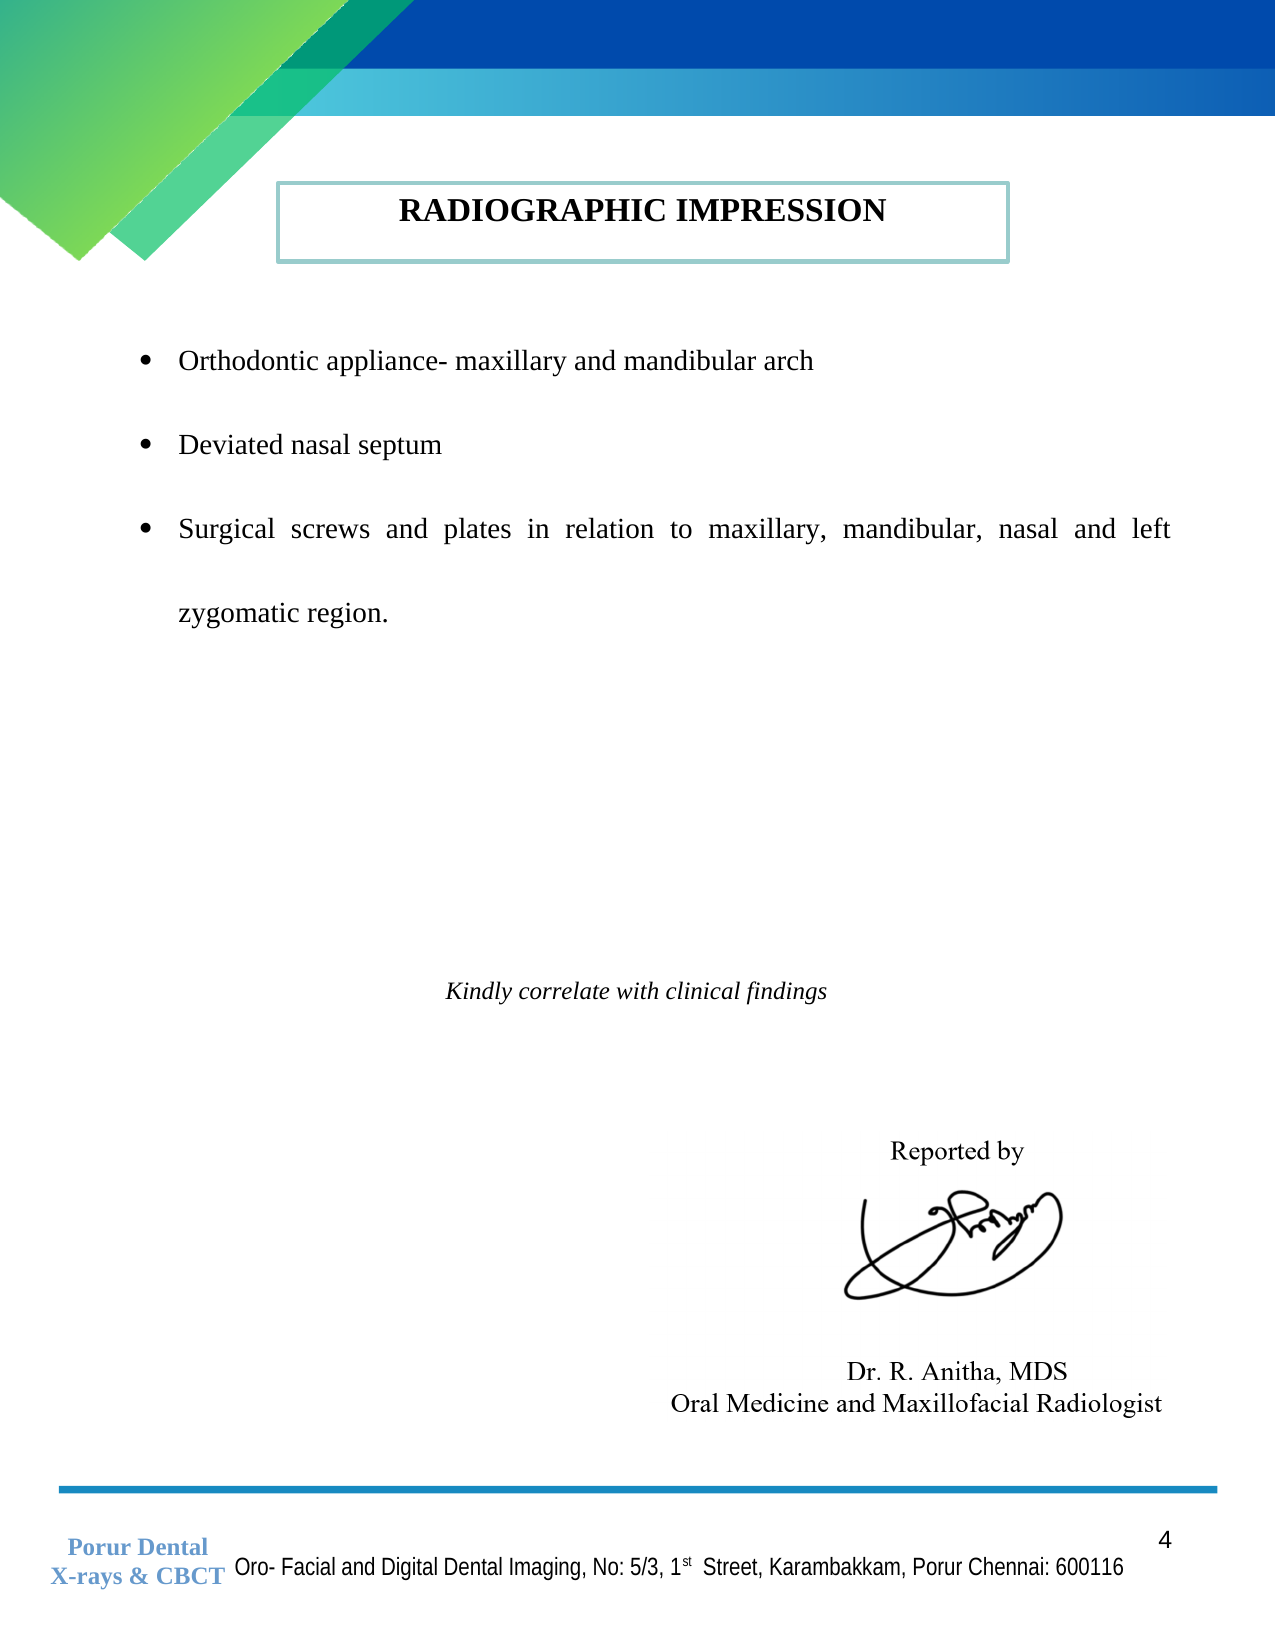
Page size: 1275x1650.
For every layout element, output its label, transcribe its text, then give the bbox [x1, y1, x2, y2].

picture [648, 1131, 1167, 1422]
list Orthodontic appliance- maxillary and mandibular arch [141, 343, 1172, 376]
picture [0, 0, 1275, 261]
list Deviated nasal septum [141, 427, 1172, 460]
list Surgical screws and plates in relation to maxillary, mandibular, nasal and left zygomatic region. [141, 511, 1172, 628]
text Kindly correlate with clinical findings [103, 976, 1172, 1004]
